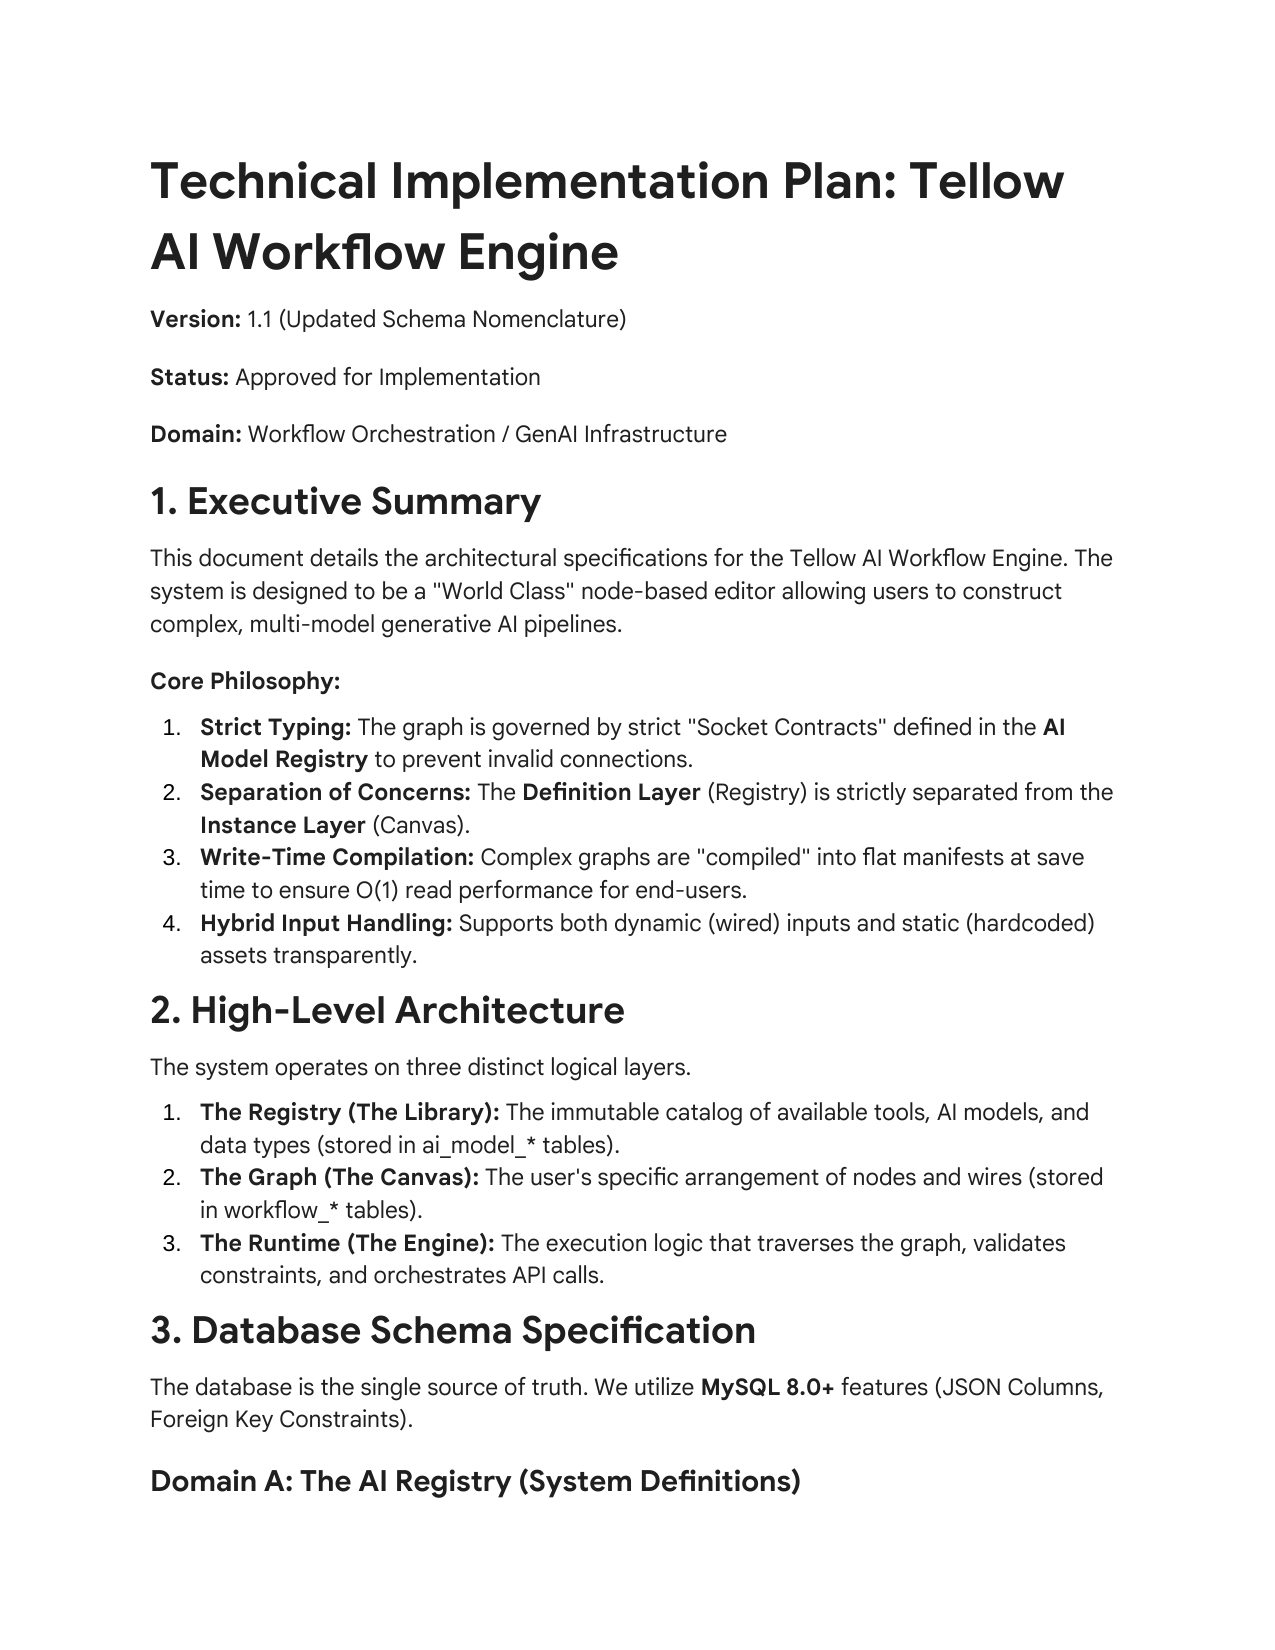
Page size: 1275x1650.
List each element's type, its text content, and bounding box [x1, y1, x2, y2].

text This document details the architectural specifications for the Tellow AI Workflow Engine. The system is designed to be a "World Class" node-based editor allowing users to construct complex, multi-model generative AI pipelines. [150, 544, 1125, 638]
subtitle 1. Executive Summary [150, 478, 1125, 525]
text The system operates on three distinct logical layers. [150, 1053, 1125, 1082]
text Core Philosophy: [150, 667, 1125, 696]
list Separation of Concerns: The Definition Layer (Registry) is strictly separated from the Instance Layer (Canvas). [162, 778, 1125, 839]
list Hybrid Input Handling: Supports both dynamic (wired) inputs and static (hardcoded) assets transparently. [162, 909, 1125, 970]
text The database is the single source of truth. We utilize MySQL 8.0+ features (JSON Columns, Foreign Key Constraints). [150, 1373, 1125, 1434]
text Version: 1.1 (Updated Schema Nomenclature) [150, 305, 1125, 334]
list Write-Time Compilation: Complex graphs are "compiled" into flat manifests at save time to ensure O(1) read performance for end-users. [162, 843, 1125, 905]
list The Registry (The Library): The immutable catalog of available tools, AI models, and data types (stored in ai_model_* tables). [162, 1098, 1125, 1159]
list The Graph (The Canvas): The user's specific arrangement of nodes and wires (stored in workflow_* tables). [162, 1163, 1125, 1225]
list The Runtime (The Engine): The execution logic that traverses the graph, validates constraints, and orchestrates API calls. [162, 1229, 1125, 1290]
subtitle 2. High-Level Architecture [150, 987, 1125, 1034]
subtitle Domain A: The AI Registry (System Definitions) [150, 1463, 1125, 1500]
list Strict Typing: The graph is governed by strict "Socket Contracts" defined in the AI Model Registry to prevent invalid connections. [162, 713, 1125, 774]
text Status: Approved for Implementation [150, 363, 1125, 392]
text Domain: Workflow Orchestration / GenAI Infrastructure [150, 421, 1125, 449]
subtitle Technical Implementation Plan: Tellow AI Workflow Engine [150, 150, 1125, 284]
subtitle 3. Database Schema Specification [150, 1307, 1125, 1354]
